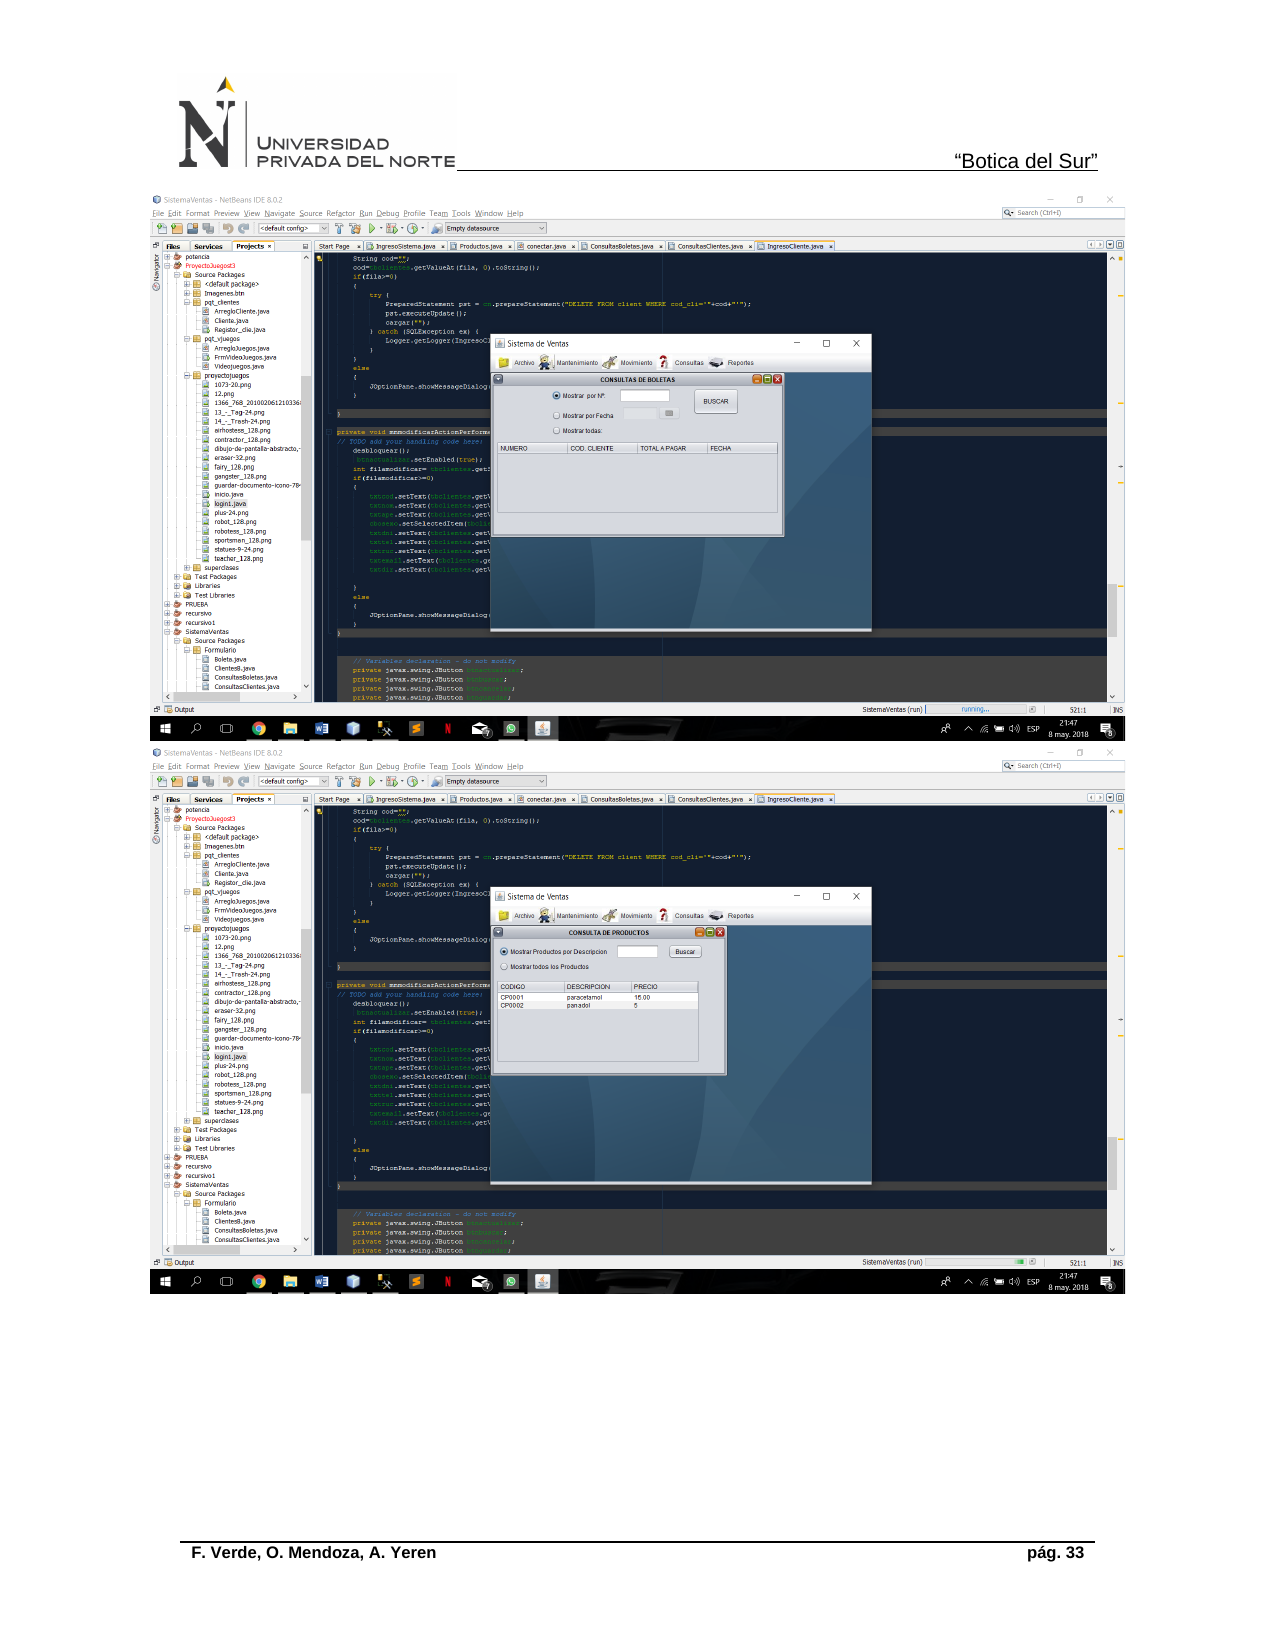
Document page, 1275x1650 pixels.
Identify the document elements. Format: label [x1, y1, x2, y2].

picture [150, 745, 1125, 1294]
picture [150, 192, 1125, 741]
picture [177, 73, 458, 169]
